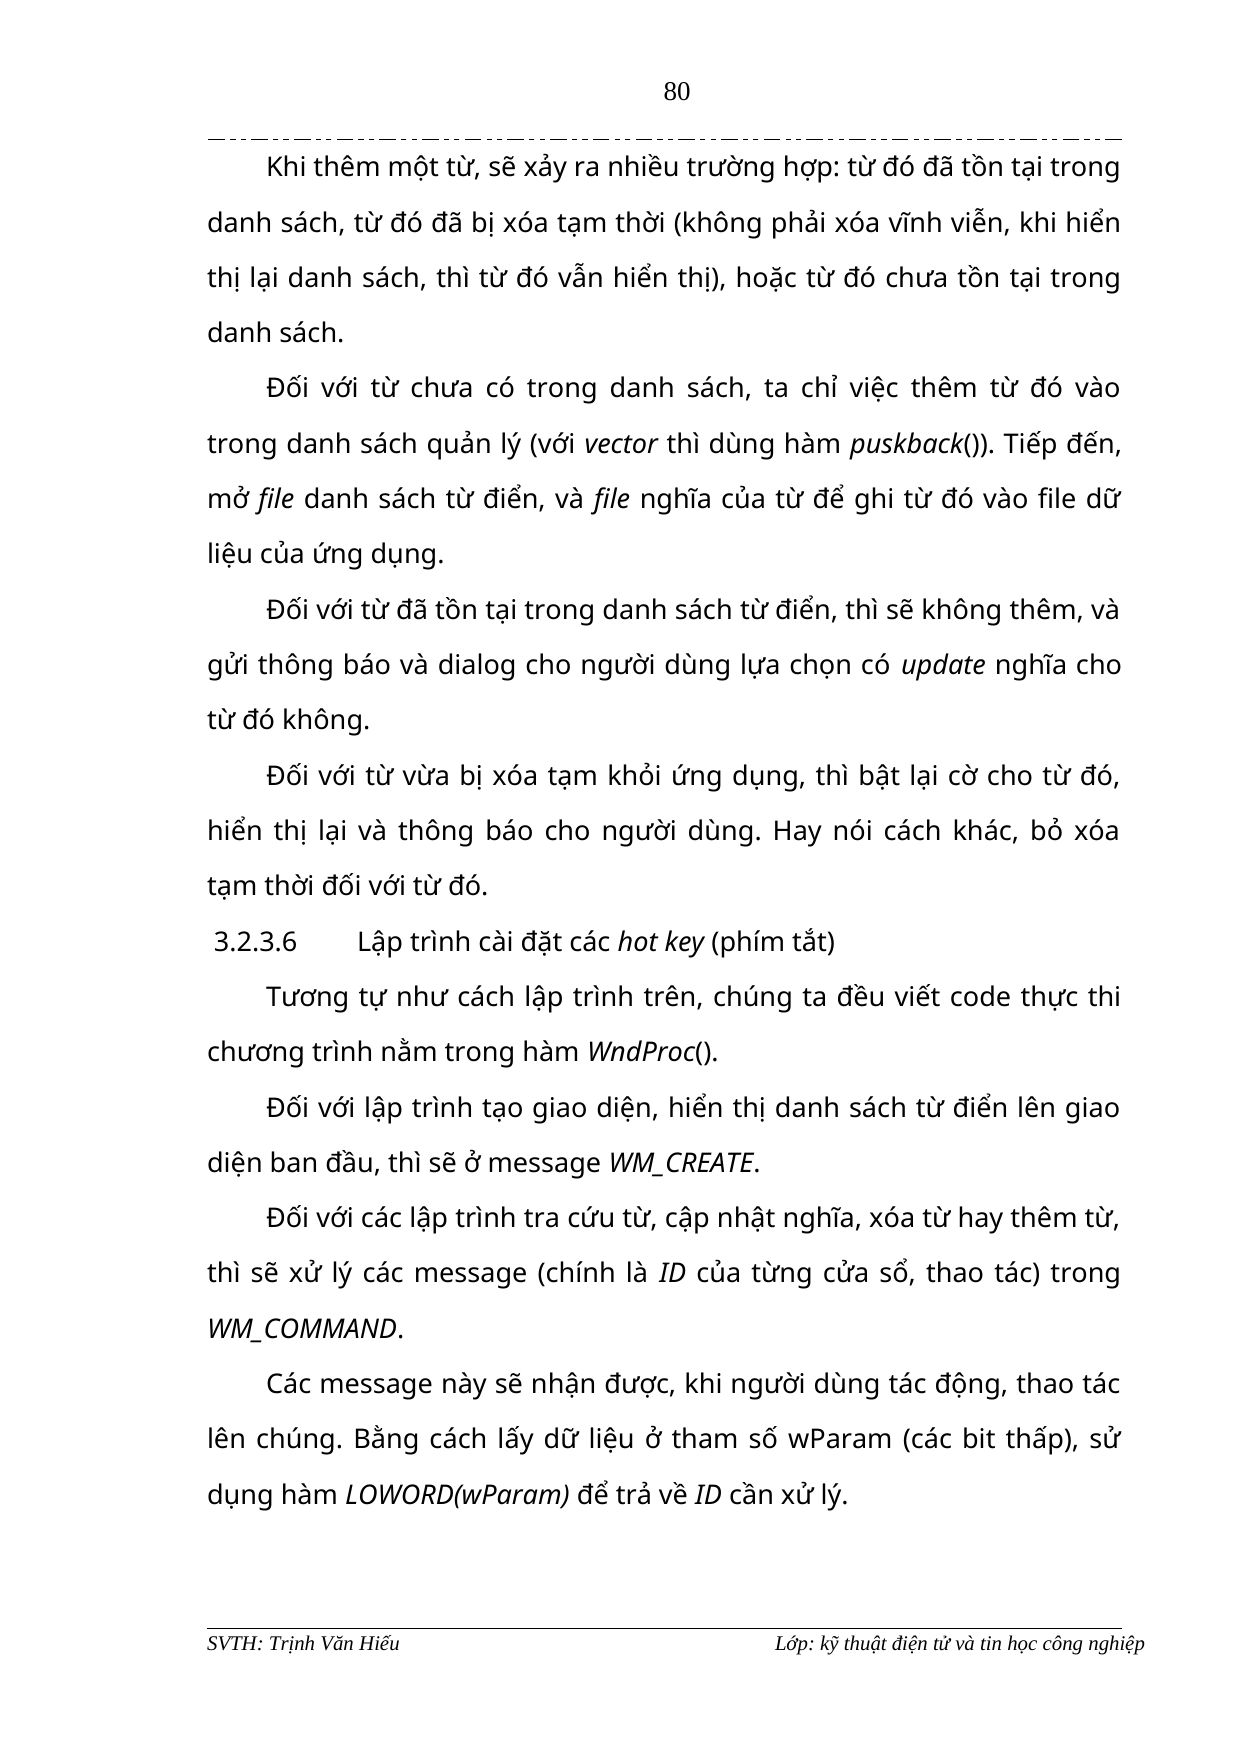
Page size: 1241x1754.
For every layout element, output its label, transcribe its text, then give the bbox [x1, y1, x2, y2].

list Đối với từ đã tồn tại trong danh sách từ điển, thì sẽ không thêm, và gửi thông báo và dialog cho người dùng lựa chọn có update nghĩa cho từ đó không. [207, 590, 1122, 738]
list Lập trình cài đặt các hot key (phím tắt) [214, 922, 1122, 959]
list Khi thêm một từ, sẽ xảy ra nhiều trường hợp: từ đó đã tồn tại trong danh sách, từ đó đã bị xóa tạm thời (không phải xóa vĩnh viễn, khi hiển thị lại danh sách, thì từ đó vẫn hiển thị), hoặc từ đó chưa tồn tại trong danh sách. [207, 148, 1122, 351]
list Đối với lập trình tạo giao diện, hiển thị danh sách từ điển lên giao diện ban đầu, thì sẽ ở message WM_CREATE. [207, 1088, 1122, 1180]
list Đối với từ vừa bị xóa tạm khỏi ứng dụng, thì bật lại cờ cho từ đó, hiển thị lại và thông báo cho người dùng. Hay nói cách khác, bỏ xóa tạm thời đối với từ đó. [207, 756, 1122, 904]
list Đối với các lập trình tra cứu từ, cập nhật nghĩa, xóa từ hay thêm từ, thì sẽ xử lý các message (chính là ID của từng cửa sổ, thao tác) trong WM_COMMAND. [207, 1199, 1122, 1346]
list Tương tự như cách lập trình trên, chúng ta đều viết code thực thi chương trình nằm trong hàm WndProc(). [207, 977, 1122, 1069]
list Đối với từ chưa có trong danh sách, ta chỉ việc thêm từ đó vào trong danh sách quản lý (với vector thì dùng hàm puskback()). Tiếp đến, mở file danh sách từ điển, và file nghĩa của từ để ghi từ đó vào file dữ liệu của ứng dụng. [207, 369, 1122, 572]
list Các message này sẽ nhận được, khi người dùng tác động, thao tác lên chúng. Bằng cách lấy dữ liệu ở tham số wParam (các bit thấp), sử dụng hàm LOWORD(wParam) để trả về ID cần xử lý. [207, 1364, 1122, 1512]
